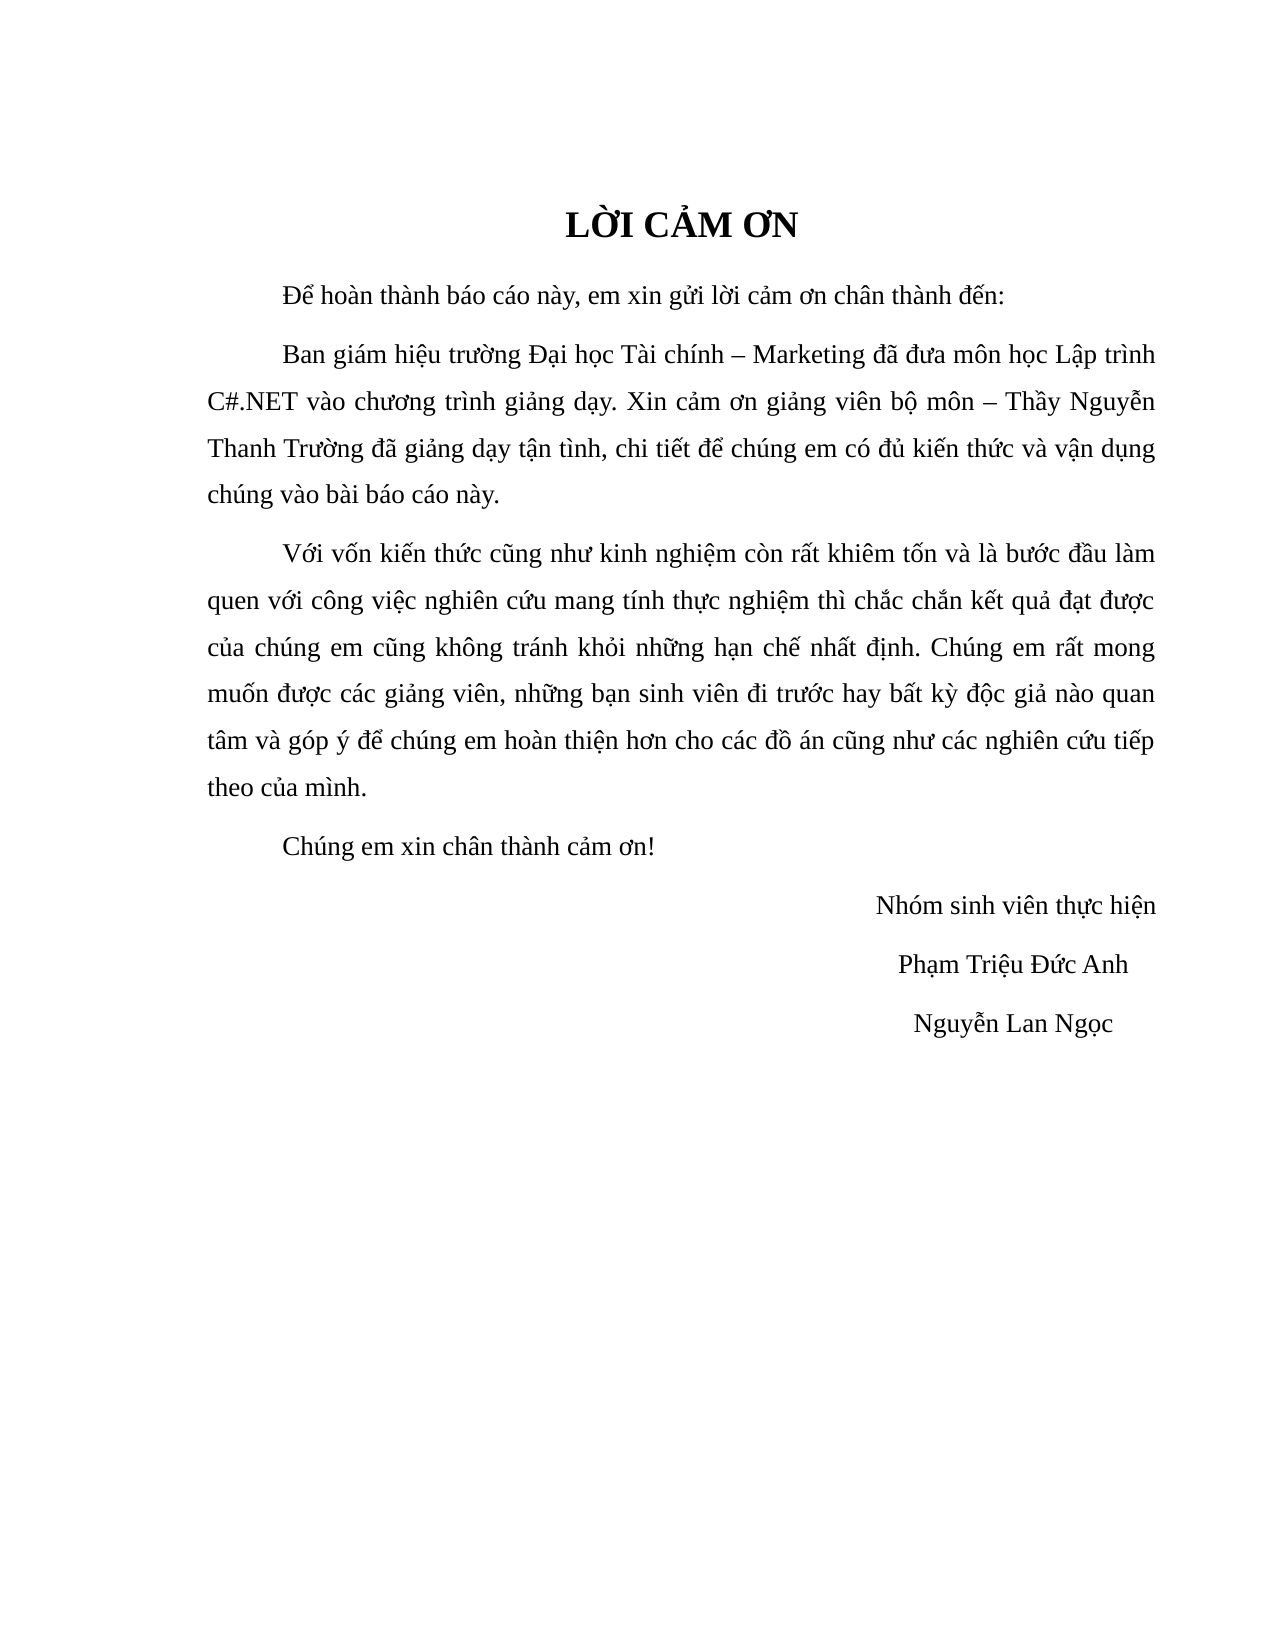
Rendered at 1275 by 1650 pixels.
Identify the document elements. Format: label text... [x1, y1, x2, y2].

text Chúng em xin chân thành cảm ơn! [207, 830, 1156, 861]
text Để hoàn thành báo cáo này, em xin gửi lời cảm ơn chân thành đến: [207, 279, 1156, 310]
text Ban giám hiệu trường Đại học Tài chính – Marketing đã đưa môn học Lập trình C#.NET vào chương trình giảng dạy. Xin cảm ơn giảng viên bộ môn – Thầy Nguyễn Thanh Trường đã giảng dạy tận tình, chi tiết để chúng em có đủ kiến thức và vận dụng chúng vào bài báo cáo này. [207, 338, 1156, 509]
text Phạm Triệu Đức Anh [207, 948, 1156, 979]
text Nhóm sinh viên thực hiện [207, 889, 1156, 920]
subtitle LỜI CẢM ƠN [207, 202, 1156, 245]
text Nguyễn Lan Ngọc [207, 1007, 1156, 1039]
text Với vốn kiến thức cũng như kinh nghiệm còn rất khiêm tốn và là bước đầu làm quen với công việc nghiên cứu mang tính thực nghiệm thì chắc chắn kết quả đạt được của chúng em cũng không tránh khỏi những hạn chế nhất định. Chúng em rất mong muốn được các giảng viên, những bạn sinh viên đi trước hay bất kỳ độc giả nào quan tâm và góp ý để chúng em hoàn thiện hơn cho các đồ án cũng như các nghiên cứu tiếp theo của mình. [207, 537, 1156, 802]
